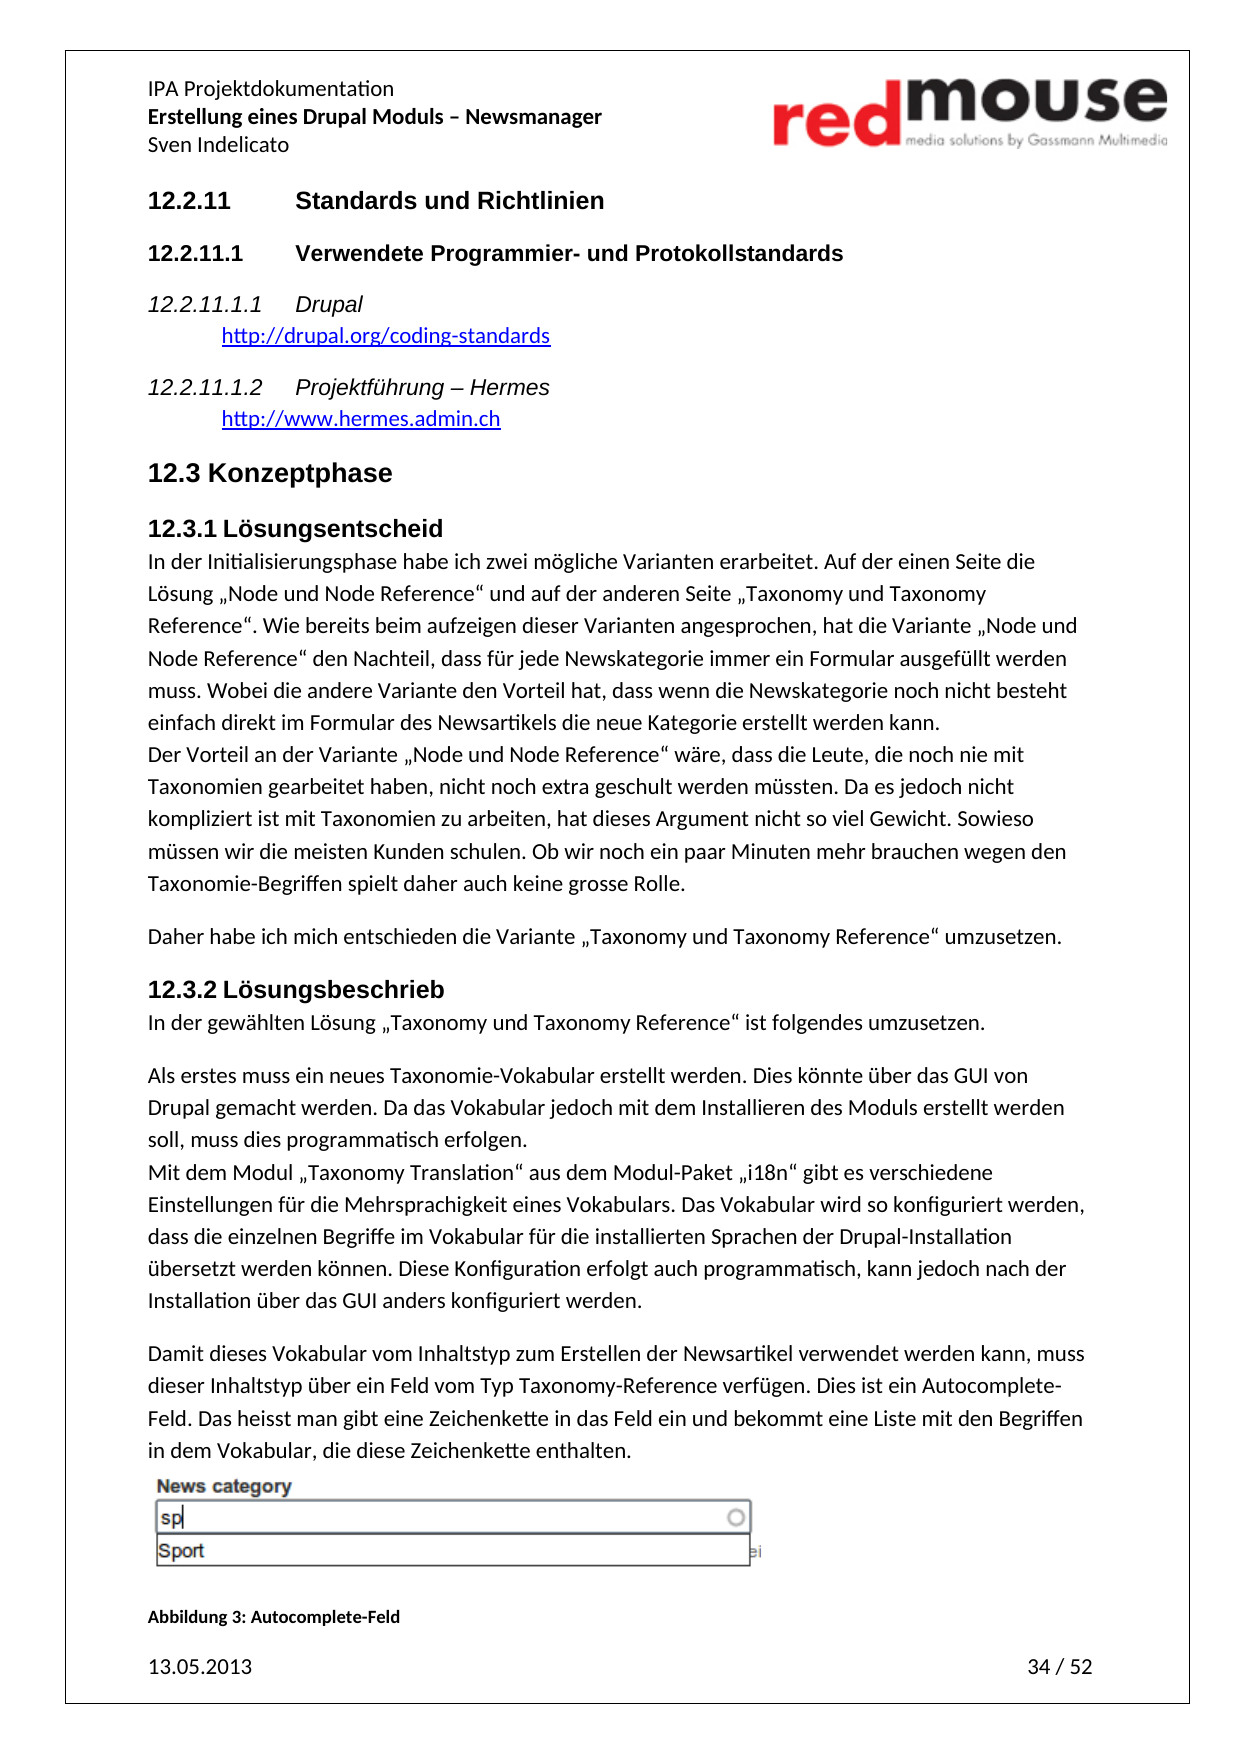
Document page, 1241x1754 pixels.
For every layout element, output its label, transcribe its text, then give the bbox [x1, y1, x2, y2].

subtitle Drupal [148, 291, 1093, 317]
text Daher habe ich mich entschieden die Variante „Taxonomy und Taxonomy Reference“ umzusetzen. [148, 922, 1093, 950]
text http://drupal.org/coding-standards [221, 321, 1093, 349]
text In der gewählten Lösung „Taxonomy und Taxonomy Reference“ ist folgendes umzusetzen. [148, 1008, 1093, 1036]
text In der Initialisierungsphase habe ich zwei mögliche Varianten erarbeitet. Auf der einen Seite die Lösung „Node und Node Reference“ und auf der anderen Seite „Taxonomy und Taxonomy Reference“. Wie bereits beim aufzeigen dieser Varianten angesprochen, hat die Variante „Node und Node Reference“ den Nachteil, dass für jede Newskategorie immer ein Formular ausgefüllt werden muss. Wobei die andere Variante den Vorteil hat, dass wenn die Newskategorie noch nicht besteht einfach direkt im Formular des Newsartikels die neue Kategorie erstellt werden kann. Der Vorteil an der Variante „Node und Node Reference“ wäre, dass die Leute, die noch nie mit Taxonomien gearbeitet haben, nicht noch extra geschult werden müssten. Da es jedoch nicht kompliziert ist mit Taxonomien zu arbeiten, hat dieses Argument nicht so viel Gewicht. Sowieso müssen wir die meisten Kunden schulen. Ob wir noch ein paar Minuten mehr brauchen wegen den Taxonomie-Begriffen spielt daher auch keine grosse Rolle. [148, 547, 1093, 897]
subtitle Lösungsentscheid [148, 514, 1093, 543]
picture [147, 1468, 762, 1581]
subtitle Standards und Richtlinien [148, 186, 1093, 215]
subtitle Konzeptphase [148, 457, 1093, 488]
subtitle Verwendete Programmier- und Protokollstandards [148, 240, 1093, 266]
text Abbildung 3: Autocomplete-Feld [148, 1606, 1093, 1628]
text Als erstes muss ein neues Taxonomie-Vokabular erstellt werden. Dies könnte über das GUI von Drupal gemacht werden. Da das Vokabular jedoch mit dem Installieren des Moduls erstellt werden soll, muss dies programmatisch erfolgen. Mit dem Modul „Taxonomy Translation“ aus dem Modul-Paket „i18n“ gibt es verschiedene Einstellungen für die Mehrsprachigkeit eines Vokabulars. Das Vokabular wird so konfiguriert werden, dass die einzelnen Begriffe im Vokabular für die installierten Sprachen der Drupal-Installation übersetzt werden können. Diese Konfiguration erfolgt auch programmatisch, kann jedoch nach der Installation über das GUI anders konfiguriert werden. [148, 1061, 1093, 1314]
subtitle Lösungsbeschrieb [148, 975, 1093, 1004]
subtitle Projektführung – Hermes [148, 374, 1093, 400]
text http://www.hermes.admin.ch [221, 404, 1093, 432]
picture [773, 78, 1168, 149]
